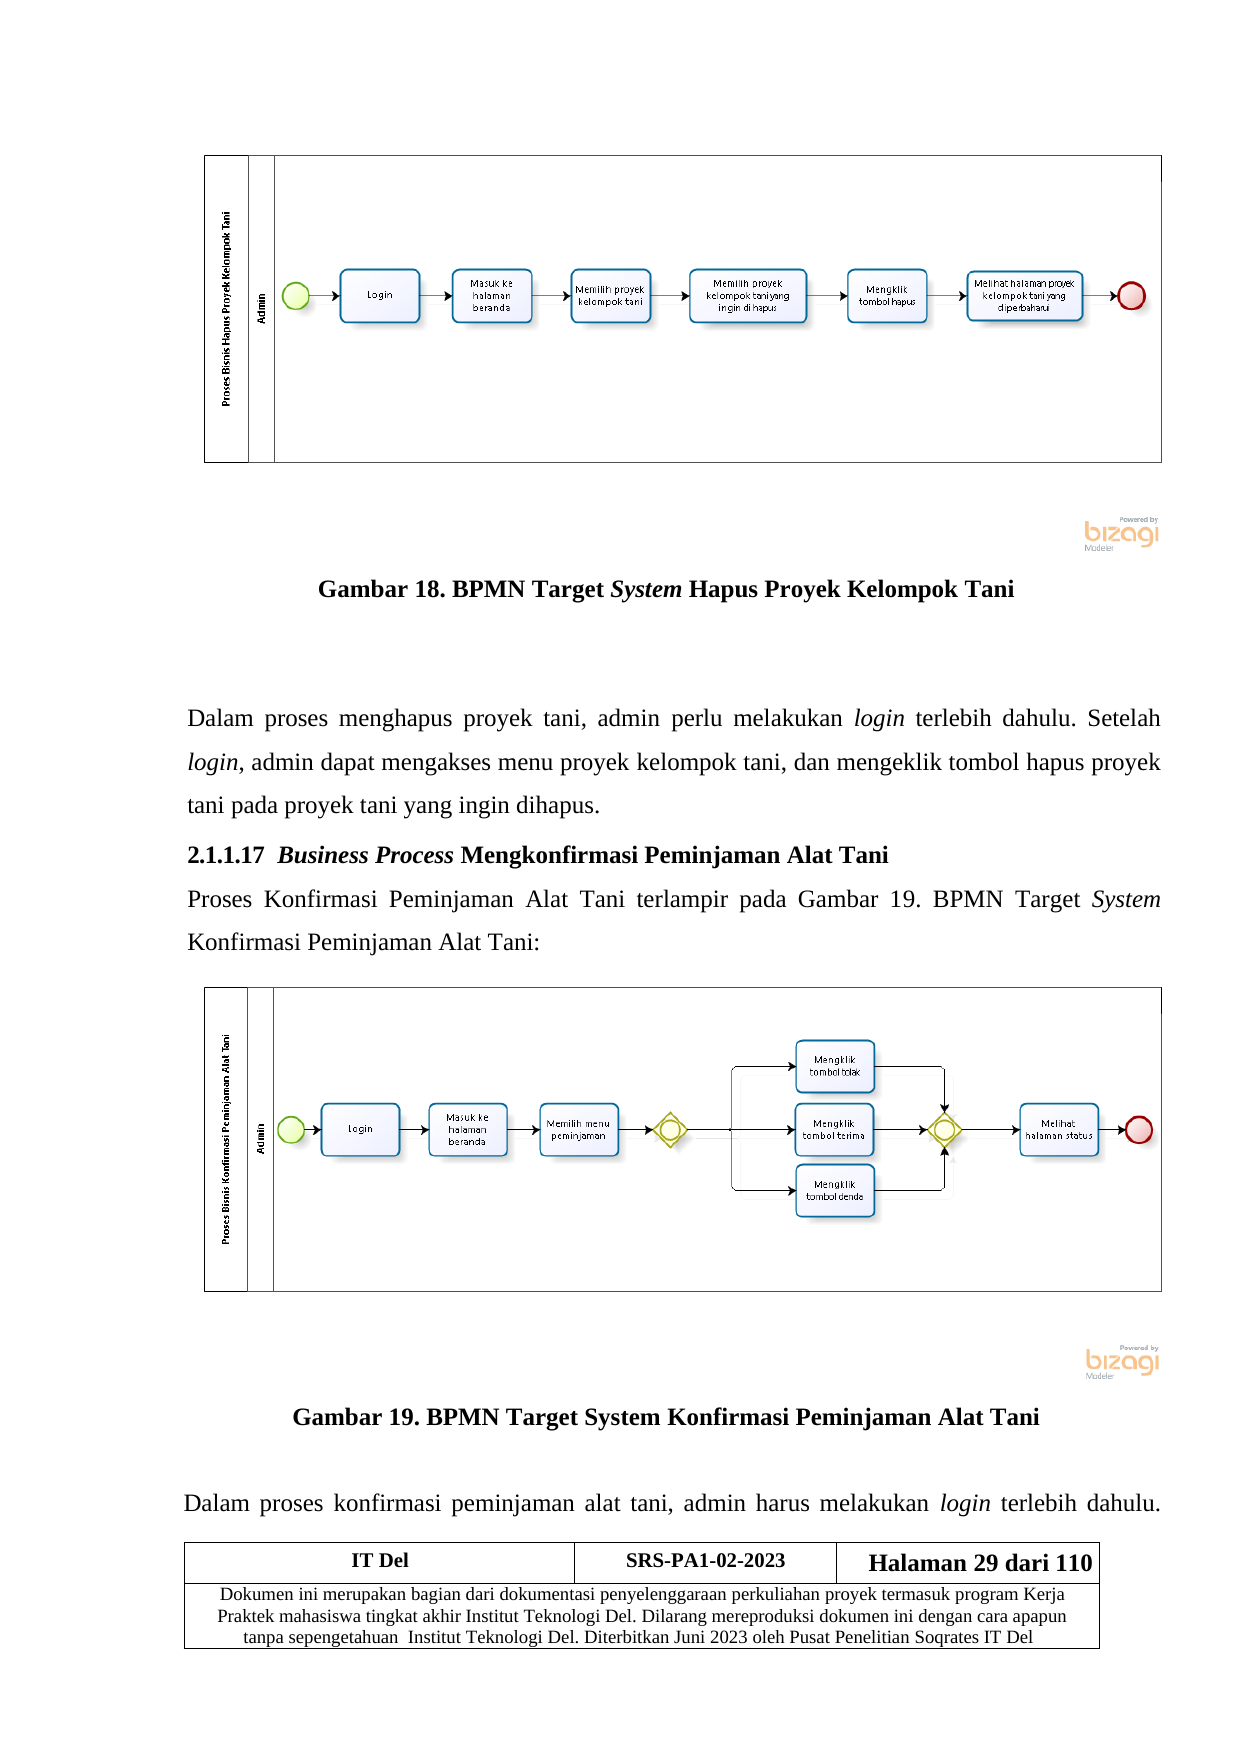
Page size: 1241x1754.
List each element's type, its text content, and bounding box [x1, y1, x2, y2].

text Gambar 18. BPMN Target System Hapus Proyek Kelompok Tani [171, 574, 1161, 603]
picture [187, 970, 1178, 1389]
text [183, 1488, 1161, 1517]
text Gambar 19. BPMN Target System Konfirmasi Peminjaman Alat Tani [171, 1402, 1161, 1430]
picture [187, 137, 1178, 561]
text Dalam proses menghapus proyek tani, admin perlu melakukan login terlebih dahulu. Setelah login, admin dapat mengakses menu proyek kelompok tani, dan mengeklik tombol hapus proyek tani pada proyek tani yang ingin dihapus. [187, 703, 1161, 818]
text Proses Konfirmasi Peminjaman Alat Tani terlampir pada Gambar 19. BPMN Target System Konfirmasi Peminjaman Alat Tani: [187, 884, 1161, 956]
list Business Process Mengkonfirmasi Peminjaman Alat Tani [187, 841, 1161, 869]
